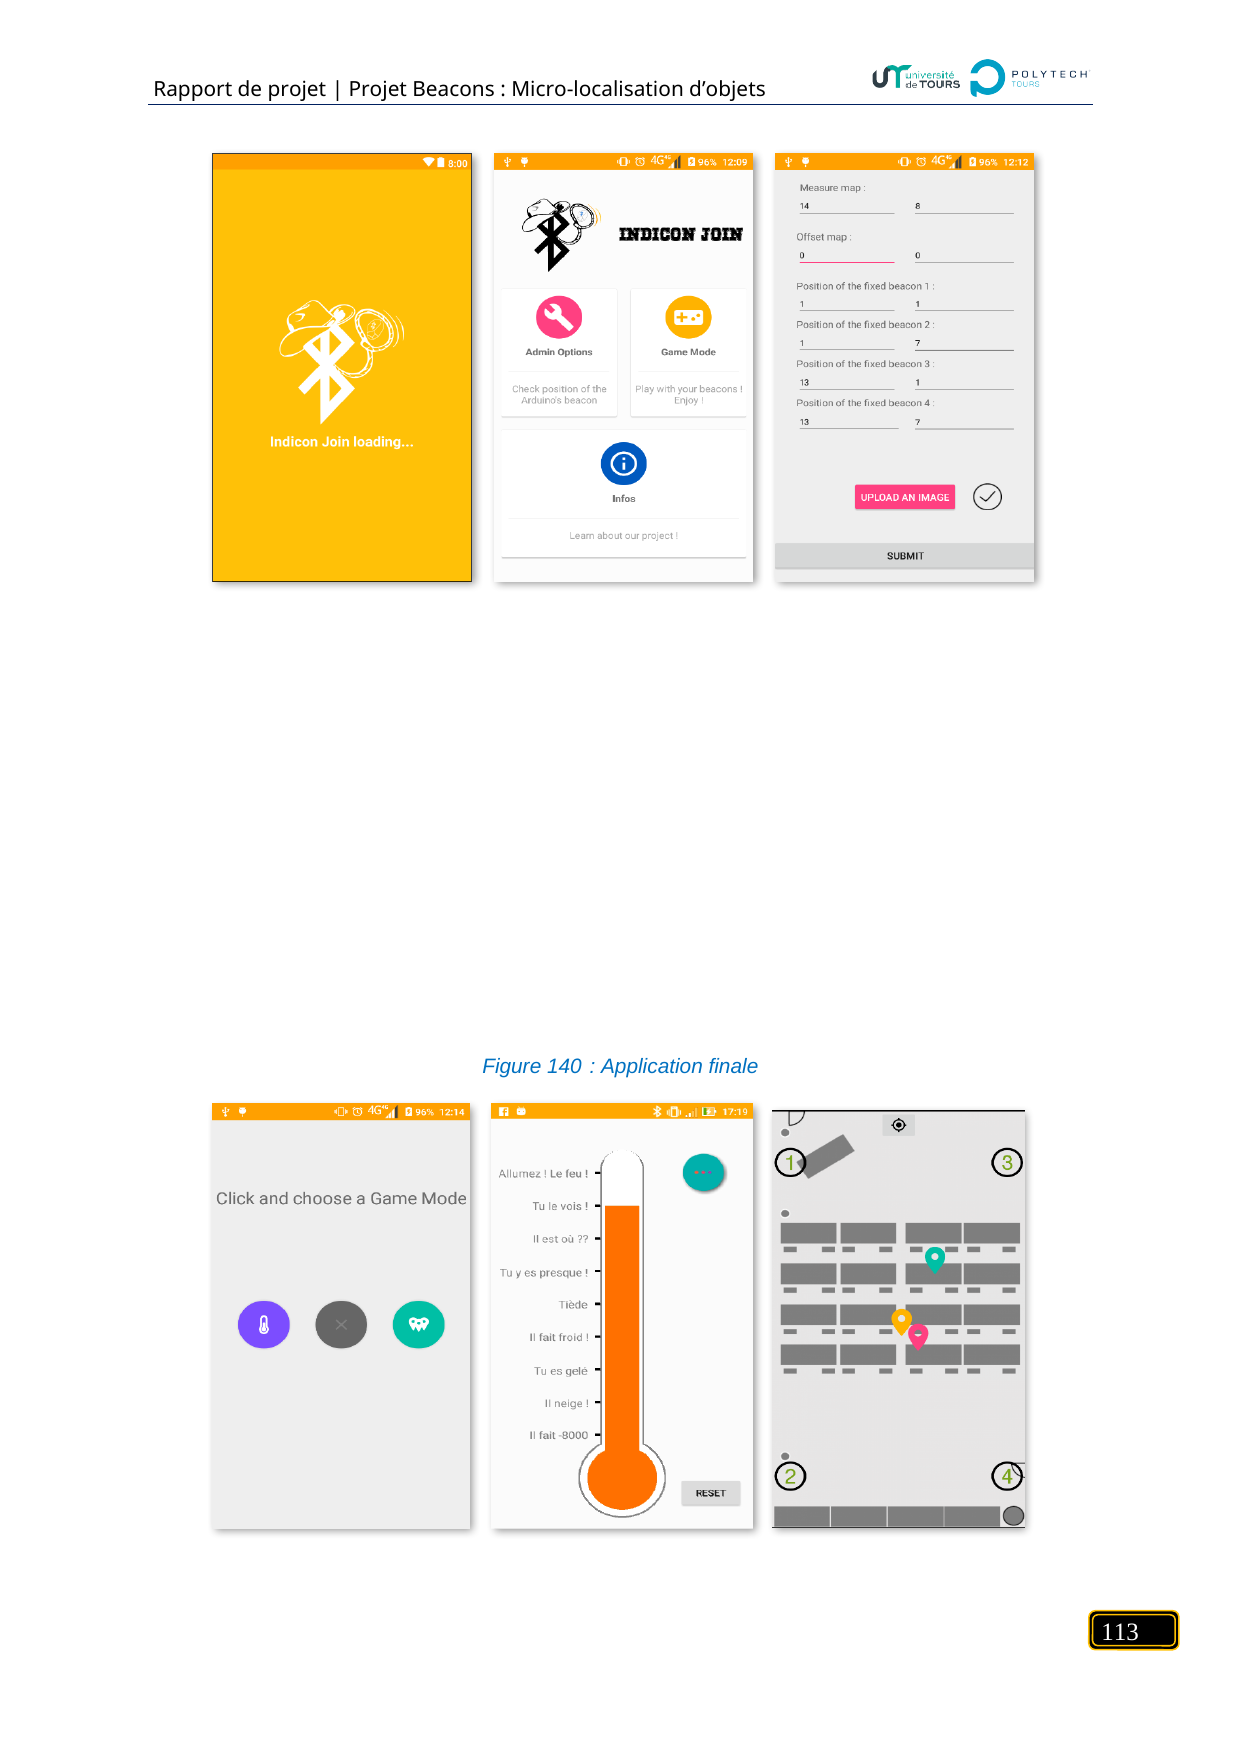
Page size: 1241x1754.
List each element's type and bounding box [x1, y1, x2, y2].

picture [970, 67, 998, 87]
picture [970, 59, 981, 70]
picture [772, 1110, 1025, 1528]
picture [212, 1103, 470, 1529]
picture [872, 65, 962, 89]
picture [491, 1103, 753, 1529]
picture [494, 153, 753, 582]
picture [977, 59, 1096, 97]
picture [212, 153, 472, 582]
picture [775, 153, 1034, 582]
